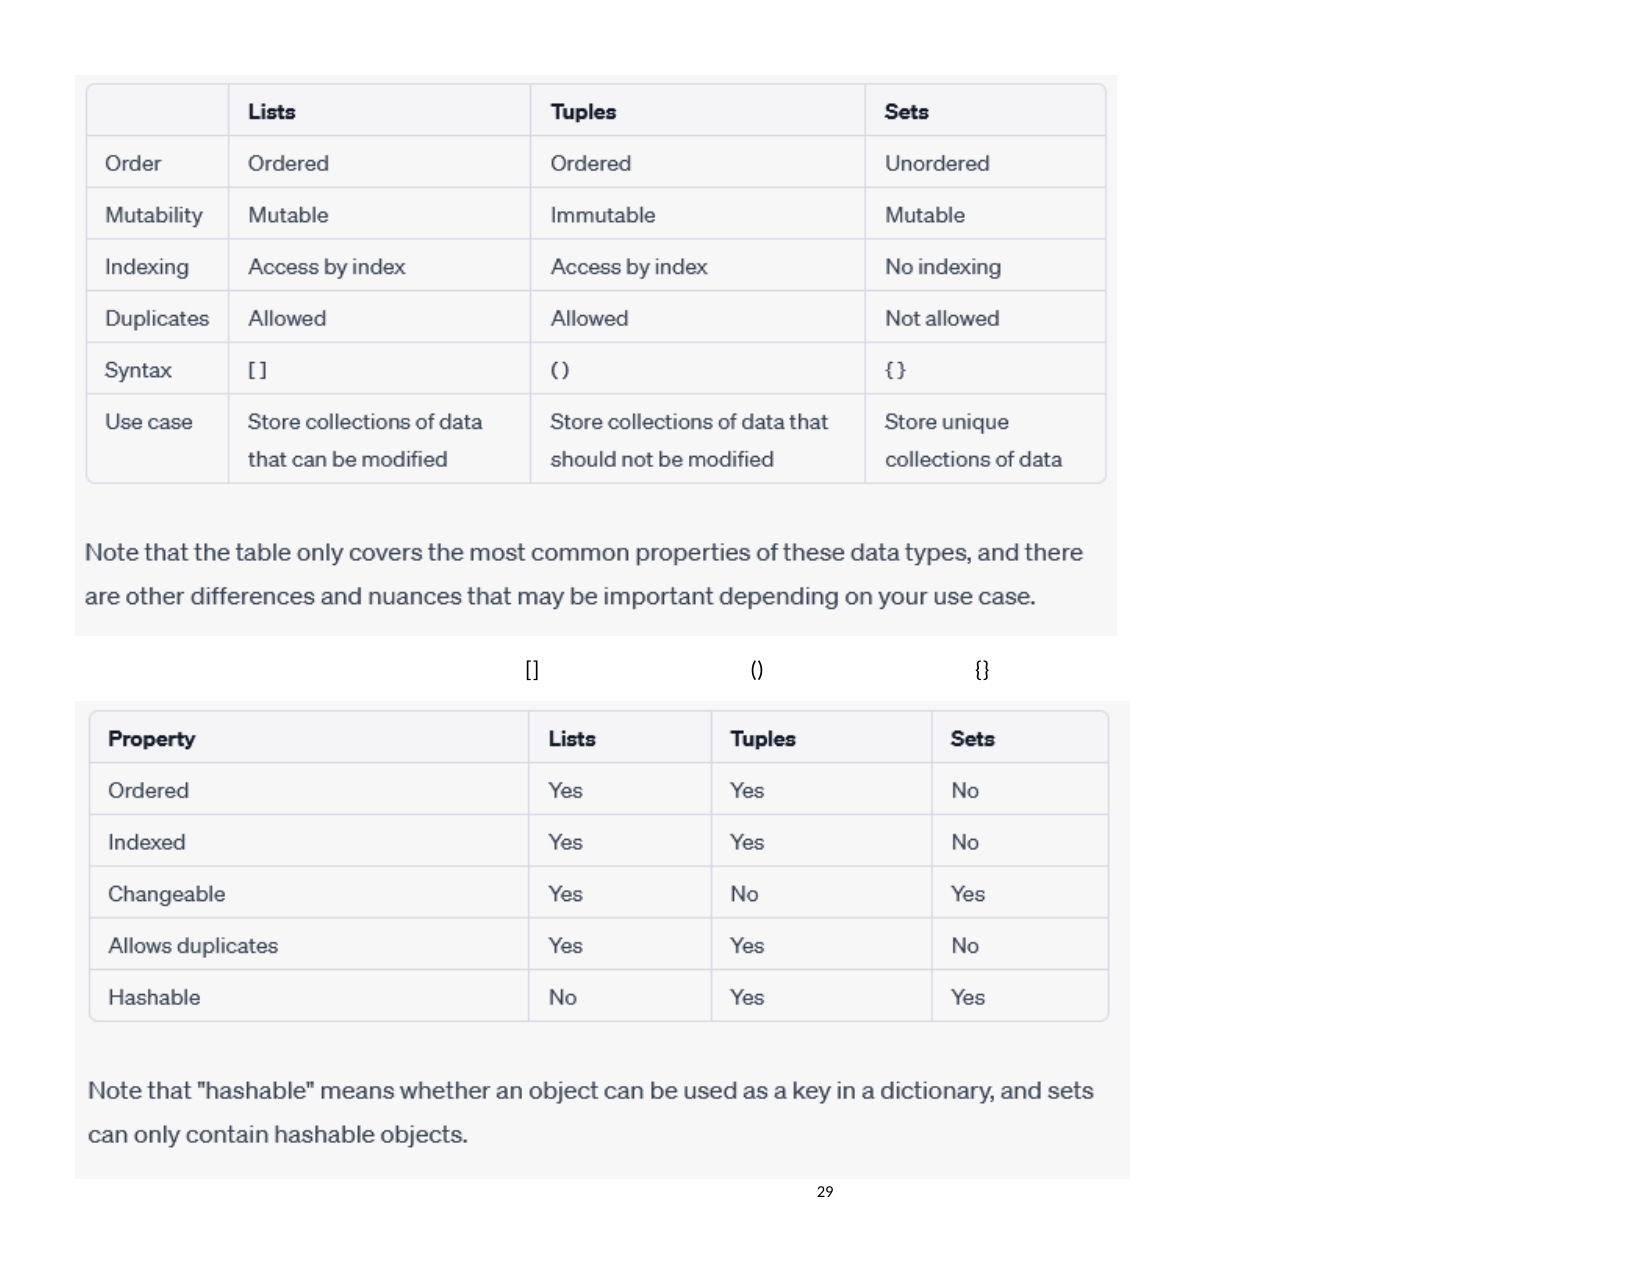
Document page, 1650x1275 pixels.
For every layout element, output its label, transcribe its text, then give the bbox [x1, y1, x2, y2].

picture [75, 701, 1130, 1179]
text [] () {} [75, 655, 1575, 683]
picture [75, 75, 1118, 636]
